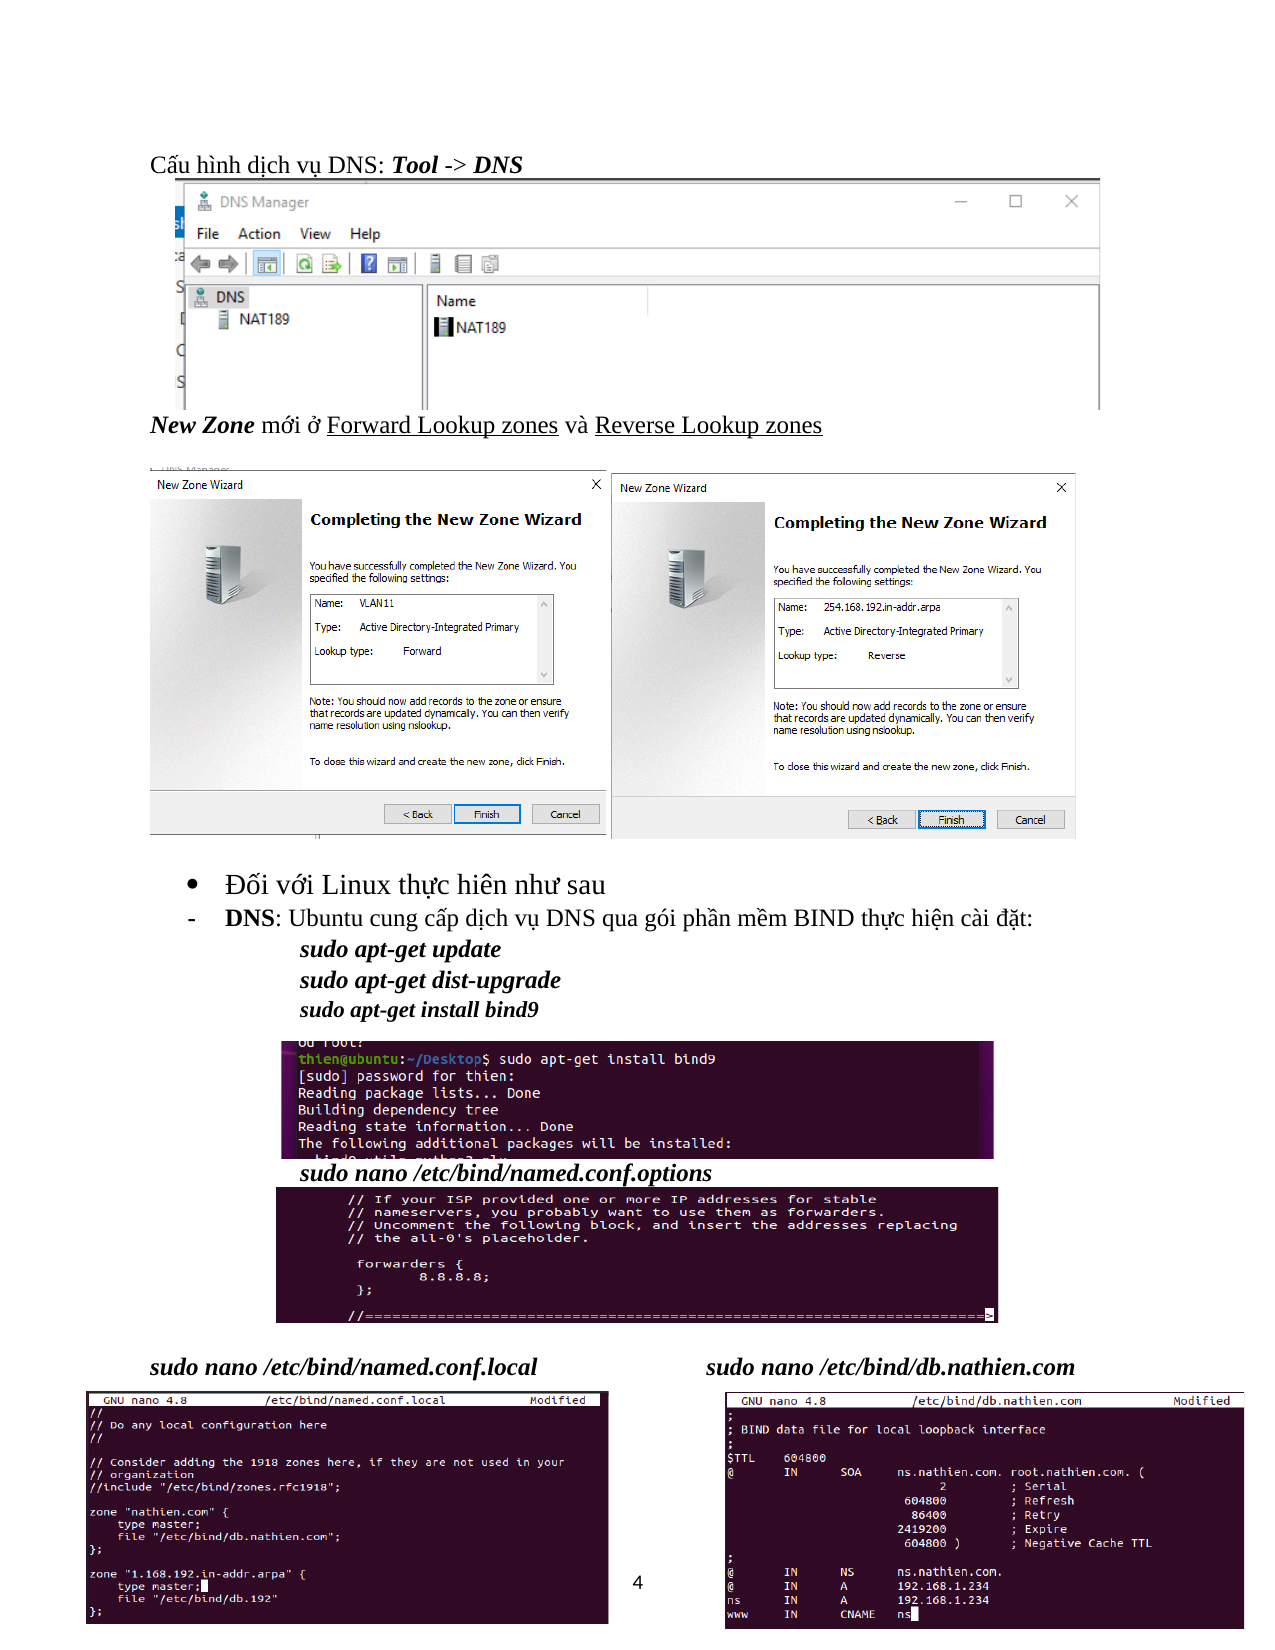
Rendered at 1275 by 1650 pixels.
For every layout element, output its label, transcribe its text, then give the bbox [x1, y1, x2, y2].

picture [150, 467, 607, 839]
list Đối với Linux thực hiên như sau [187, 867, 1125, 901]
list sudo apt-get install bind9 [225, 996, 1125, 1023]
text Cấu hình dịch vụ DNS: Tool -> DNS [150, 150, 1125, 179]
text sudo nano /etc/bind/named.conf.options [225, 1158, 1125, 1187]
picture [725, 1392, 1245, 1629]
text New Zone mới ở Forward Lookup zones và Reverse Lookup zones [150, 410, 1125, 438]
list DNS: Ubuntu cung cấp dịch vụ DNS qua gói phần mềm BIND thực hiện cài đặt: [187, 903, 1125, 932]
text sudo nano /etc/bind/named.conf.local sudo nano /etc/bind/db.nathien.com [150, 1352, 1125, 1380]
list sudo apt-get update [225, 934, 1125, 963]
picture [281, 1041, 994, 1159]
list sudo apt-get dist-upgrade [225, 965, 1125, 994]
picture [175, 178, 1100, 410]
picture [86, 1391, 609, 1624]
picture [276, 1187, 999, 1323]
picture [611, 471, 1076, 839]
